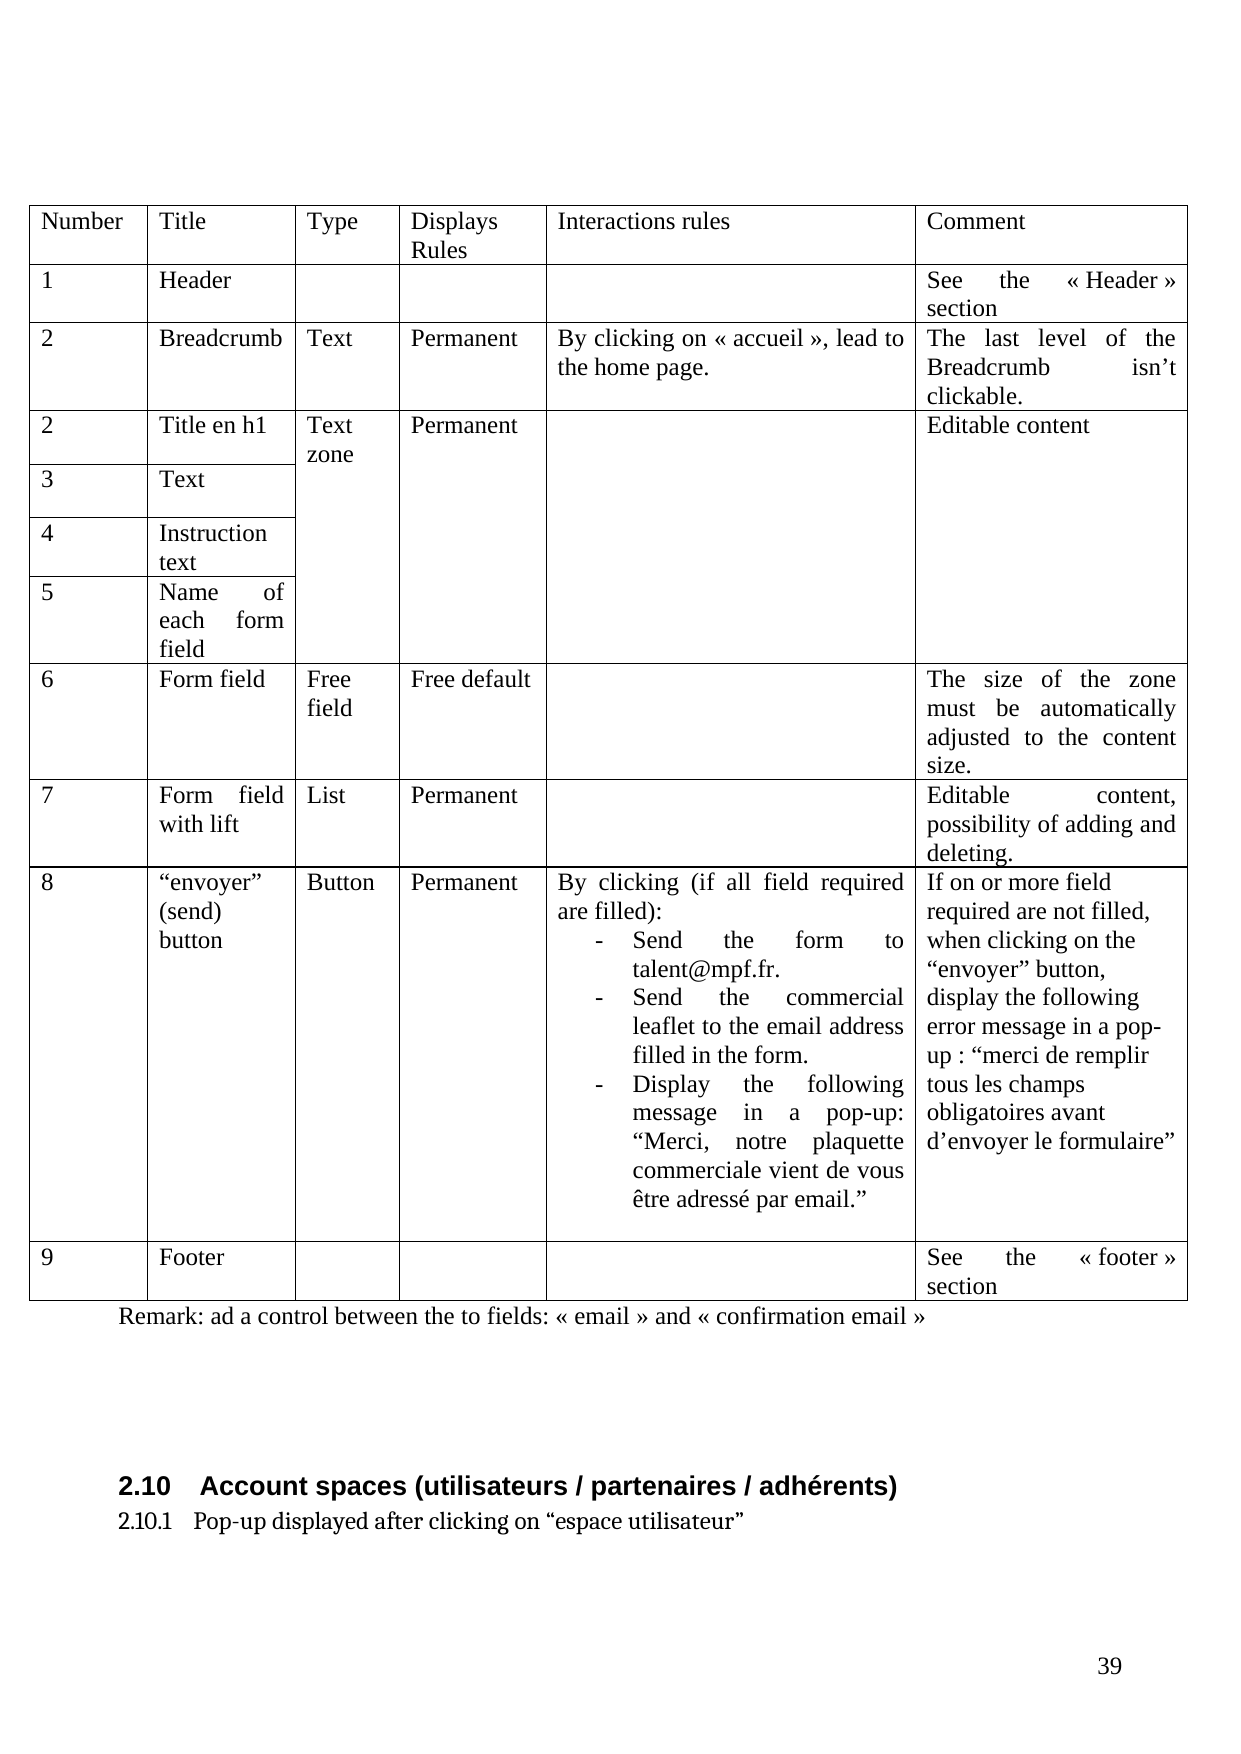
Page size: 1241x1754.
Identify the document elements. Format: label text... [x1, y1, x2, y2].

table_cell Header [148, 265, 295, 322]
table_cell Instruction text [148, 518, 295, 576]
table_cell Form field [148, 664, 295, 779]
table_cell [400, 265, 546, 322]
table_cell [296, 265, 399, 322]
table_header Type [296, 206, 399, 264]
table_cell 9 [30, 1242, 147, 1300]
table_header Title [148, 206, 295, 264]
table_cell By clicking on « accueil », lead to the home page. [547, 323, 915, 409]
table_cell See the « footer » section [916, 1242, 1187, 1300]
table_cell [400, 1242, 546, 1300]
table_cell 2 [30, 411, 147, 463]
table_cell [296, 1242, 399, 1300]
table_cell Breadcrumb [148, 323, 295, 409]
table_cell [547, 1242, 915, 1300]
text Remark: ad a control between the to fields: « email » and « confirmation email » [118, 1301, 1122, 1329]
table_cell Name of each form field [148, 577, 295, 663]
table_cell Permanent [400, 868, 546, 1241]
table_cell Footer [148, 1242, 295, 1300]
table_cell Text [296, 323, 399, 409]
table_header Number [30, 206, 147, 264]
table_cell “envoyer” (send) button [148, 868, 295, 1241]
table_cell The last level of the Breadcrumb isn’t clickable. [916, 323, 1187, 409]
table_cell [547, 780, 915, 866]
table_cell 3 [30, 465, 147, 517]
table_cell By clicking (if all field required are filled): Send the form to talent@mpf.fr. Send the commercial leaflet to the email address filled in the form. Display the following message in a pop-up: “Merci, notre plaquette commerciale vient de vous être adressé par email.” [547, 868, 915, 1241]
table_cell 2 [30, 323, 147, 409]
table_cell Editable content, possibility of adding and deleting. [916, 780, 1187, 866]
table_cell [547, 664, 915, 779]
table_cell Permanent [400, 780, 546, 866]
table_cell Free field [296, 664, 399, 779]
table_cell Permanent [400, 323, 546, 409]
table_header Comment [916, 206, 1187, 264]
subtitle Account spaces (utilisateurs / partenaires / adhérents) [118, 1469, 1122, 1501]
table_cell 4 [30, 518, 147, 576]
table_cell [547, 265, 915, 322]
table_header Displays Rules [400, 206, 546, 264]
table_header Interactions rules [547, 206, 915, 264]
table_cell The size of the zone must be automatically adjusted to the content size. [916, 664, 1187, 779]
table_cell 5 [30, 577, 147, 663]
table_cell If on or more field required are not filled, when clicking on the “envoyer” button, display the following error message in a pop-up : “merci de remplir tous les champs obligatoires avant d’envoyer le formulaire” [916, 868, 1187, 1241]
subtitle Pop-up displayed after clicking on “espace utilisateur” [118, 1507, 1122, 1536]
table_cell 7 [30, 780, 147, 866]
table_cell Permanent [400, 411, 546, 663]
table_cell Free default [400, 664, 546, 779]
table_cell List [296, 780, 399, 866]
table_cell Text [148, 465, 295, 517]
table_cell 8 [30, 868, 147, 1241]
table_cell Editable content [916, 411, 1187, 663]
table_cell Title en h1 [148, 411, 295, 463]
table_cell Button [296, 868, 399, 1241]
table_cell See the « Header » section [916, 265, 1187, 322]
table_cell 1 [30, 265, 147, 322]
table_cell Text zone [296, 411, 399, 663]
table_cell 6 [30, 664, 147, 779]
table_cell [547, 411, 915, 663]
table_cell Form field with lift [148, 780, 295, 866]
